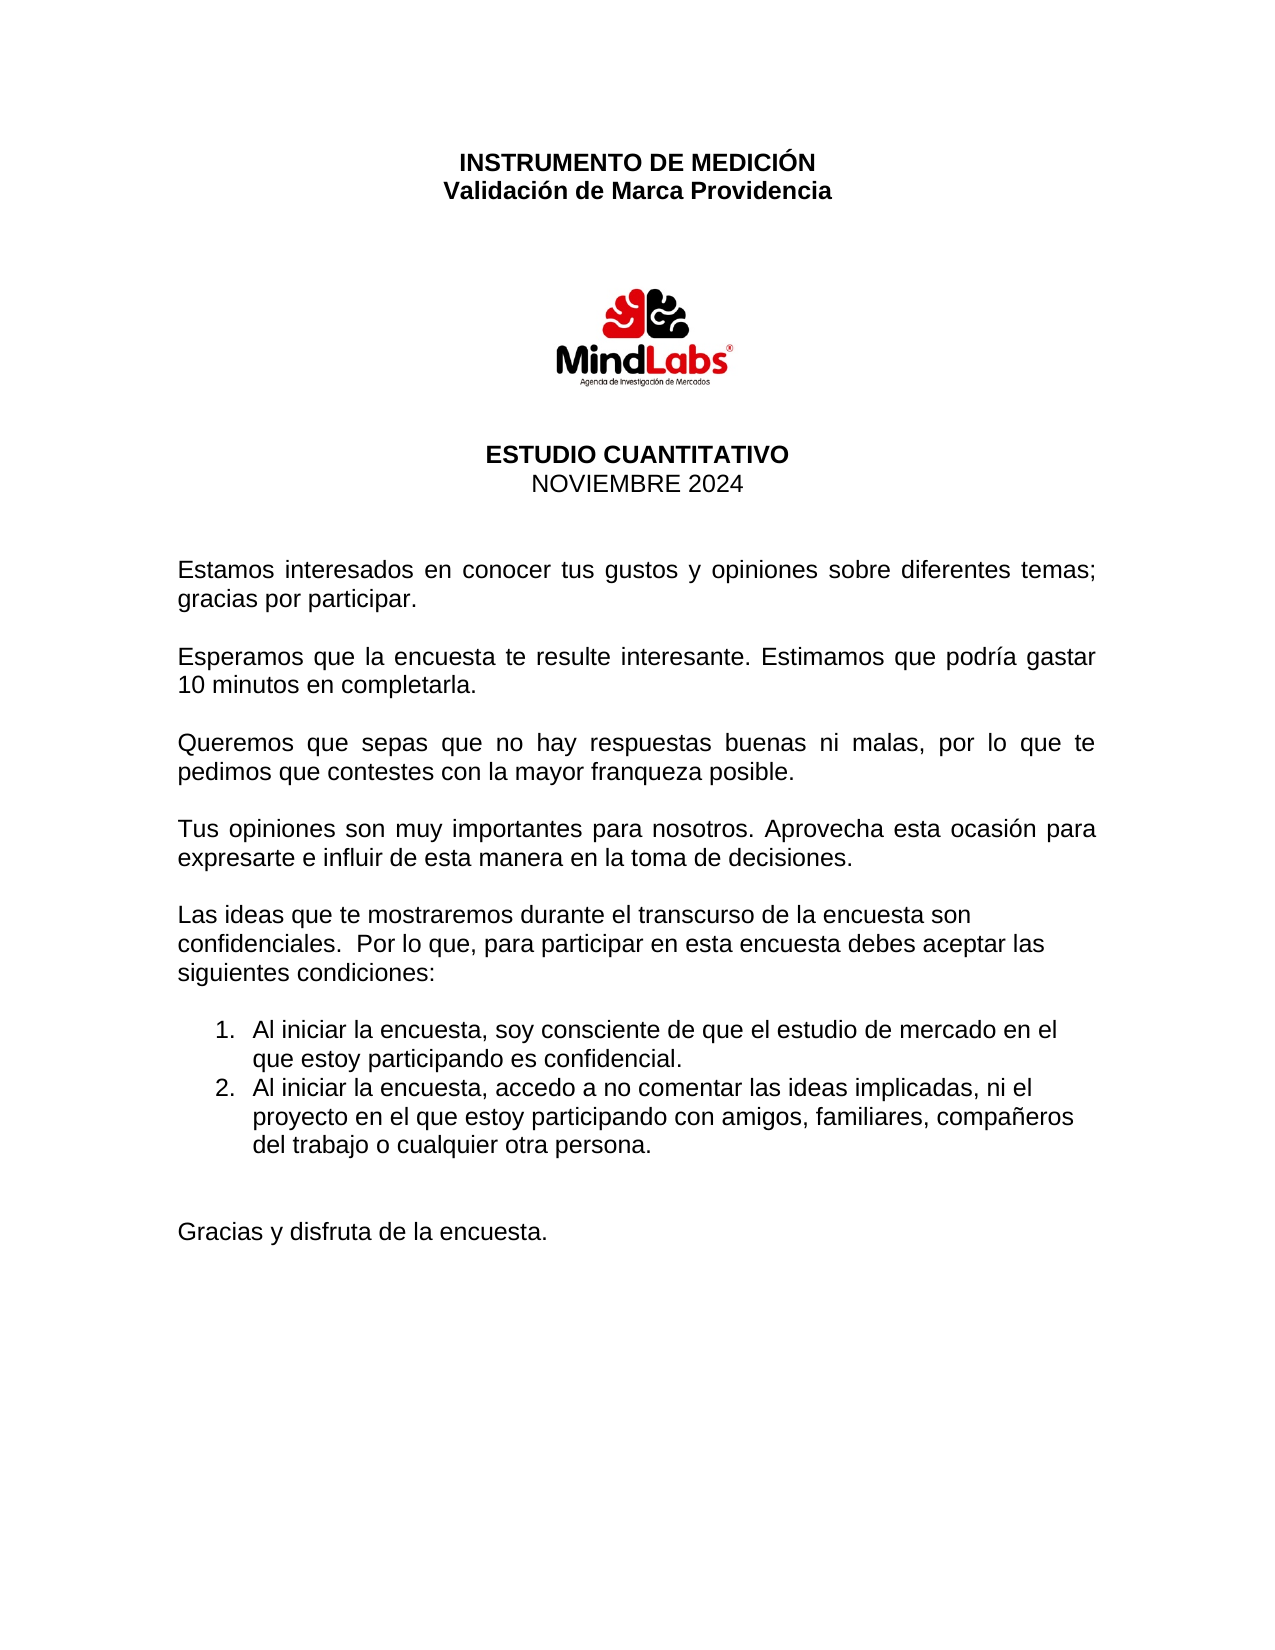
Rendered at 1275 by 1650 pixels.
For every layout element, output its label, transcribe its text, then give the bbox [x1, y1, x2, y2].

text ESTUDIO CUANTITATIVO [177, 441, 1098, 469]
text Gracias y disfruta de la encuesta. [177, 1217, 1098, 1246]
list Al iniciar la encuesta, accedo a no comentar las ideas implicadas, ni el proyecto en el que estoy participando con amigos, familiares, compañeros del trabajo o cualquier otra persona. [215, 1073, 1098, 1159]
picture [541, 233, 748, 441]
text Queremos que sepas que no hay respuestas buenas ni malas, por lo que te pedimos que contestes con la mayor franqueza posible. [177, 728, 1098, 786]
text Estamos interesados en conocer tus gustos y opiniones sobre diferentes temas; gracias por participar. [177, 556, 1098, 613]
list Al iniciar la encuesta, soy consciente de que el estudio de mercado en el que estoy participando es confidencial. [215, 1016, 1098, 1073]
text Las ideas que te mostraremos durante el transcurso de la encuesta son confidenciales. Por lo que, para participar en esta encuesta debes aceptar las siguientes condiciones: [177, 901, 1098, 987]
text INSTRUMENTO DE MEDICIÓN [177, 148, 1098, 176]
text Validación de Marca Providencia [177, 176, 1098, 205]
text NOVIEMBRE 2024 [177, 469, 1098, 498]
text Esperamos que la encuesta te resulte interesante. Estimamos que podría gastar 10 minutos en completarla. [177, 642, 1098, 699]
text Tus opiniones son muy importantes para nosotros. Aprovecha esta ocasión para expresarte e influir de esta manera en la toma de decisiones. [177, 814, 1098, 872]
